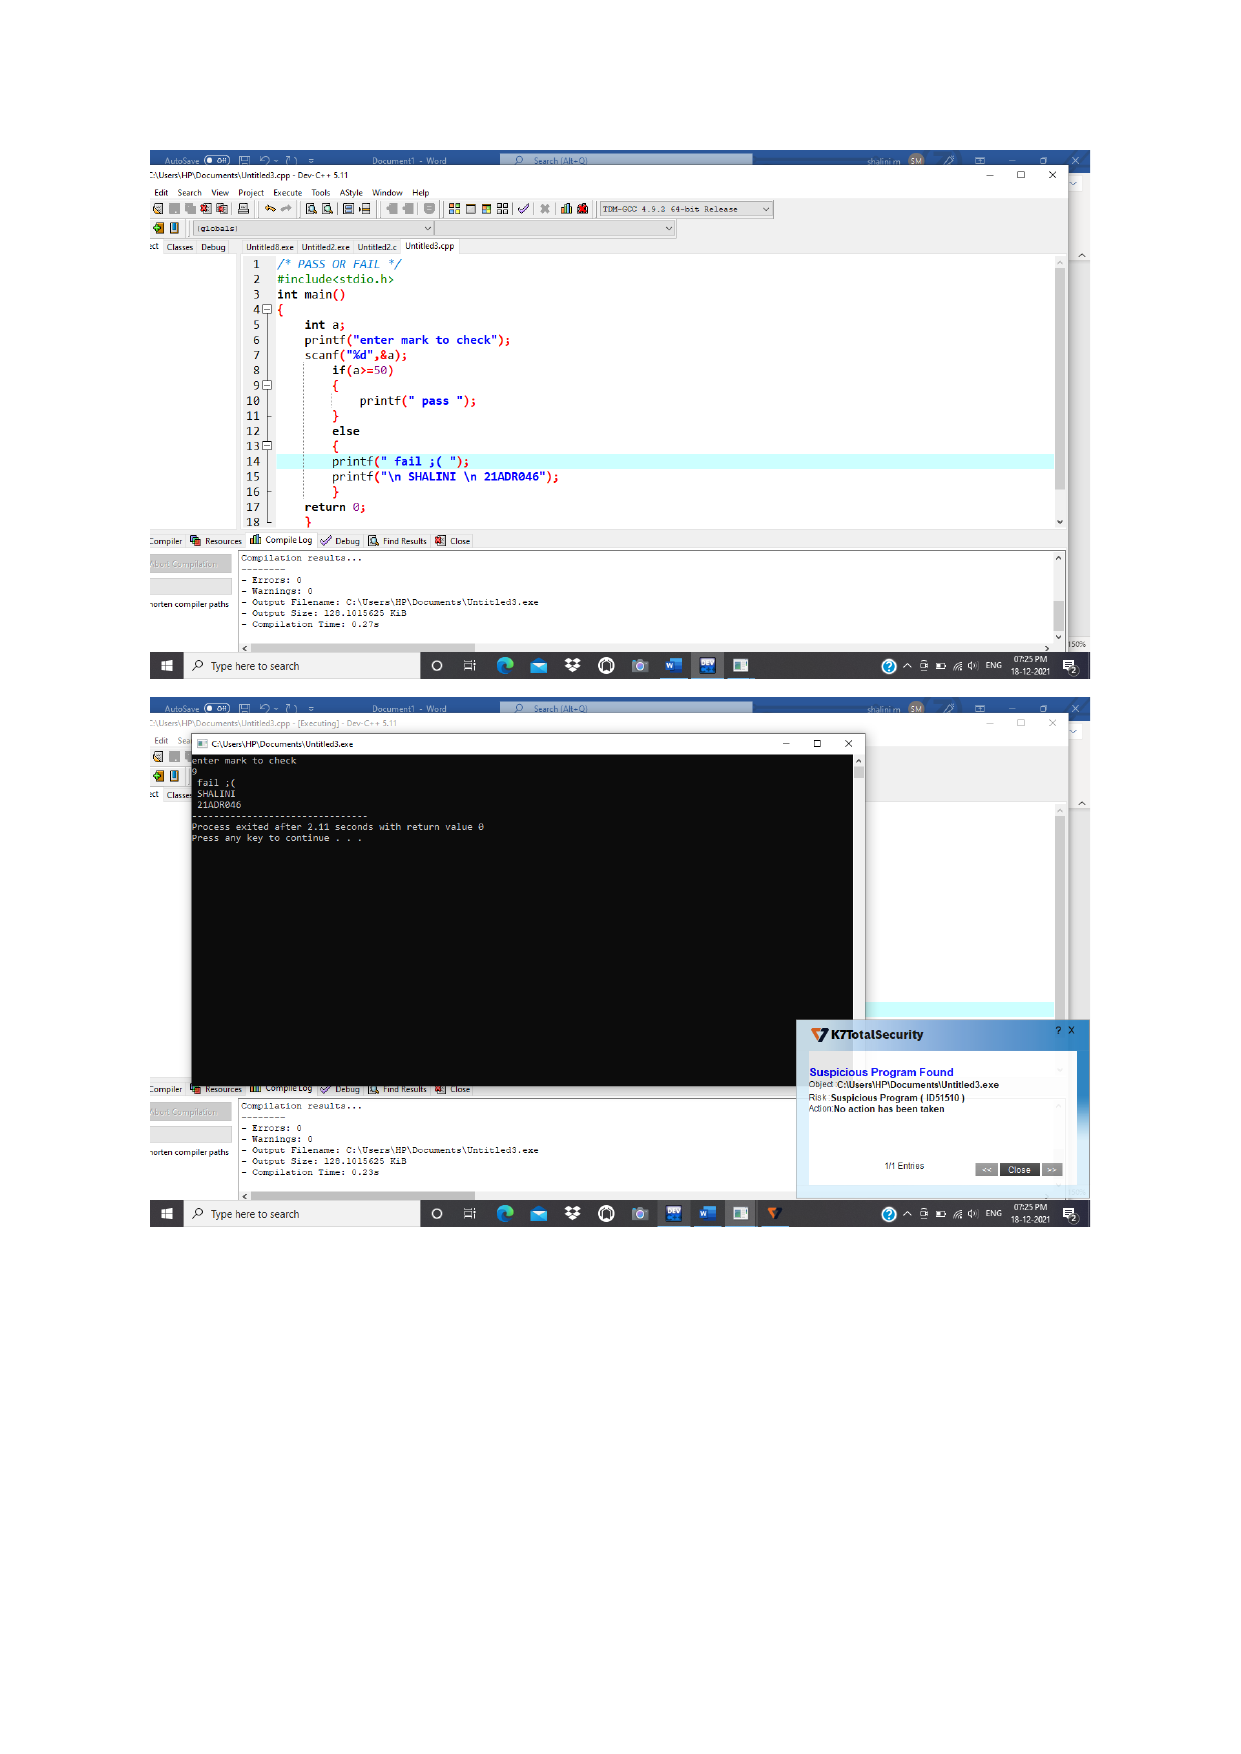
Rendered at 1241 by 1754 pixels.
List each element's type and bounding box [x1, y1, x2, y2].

picture [150, 697, 1091, 1227]
picture [150, 150, 1091, 679]
